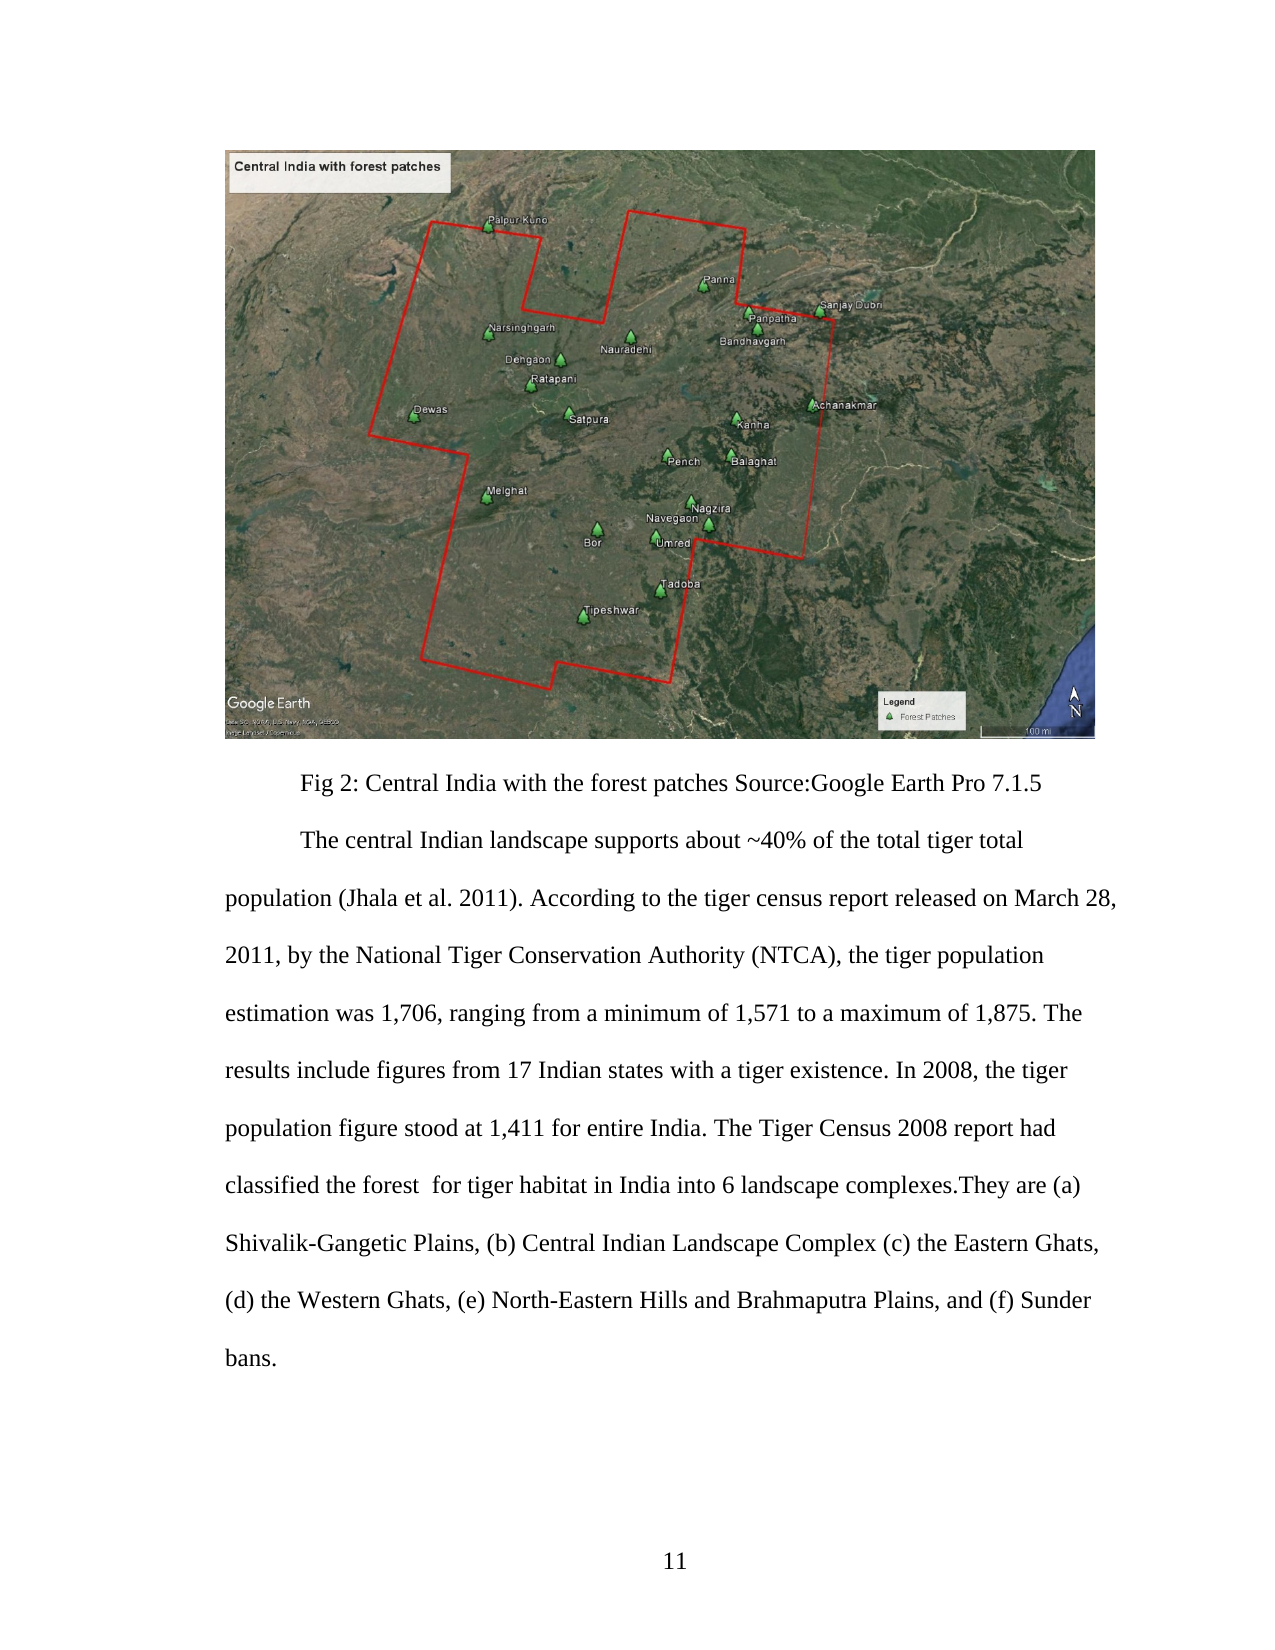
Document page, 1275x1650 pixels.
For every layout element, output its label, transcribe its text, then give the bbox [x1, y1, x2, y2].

picture [225, 150, 1096, 739]
text The central Indian landscape supports about ~40% of the total tiger total population (Jhala et al. 2011). According to the tiger census report released on March 28, 2011, by the National Tiger Conservation Authority (NTCA), the tiger population estimation was 1,706, ranging from a minimum of 1,571 to a maximum of 1,875. The results include figures from 17 Indian states with a tiger existence. In 2008, the tiger population figure stood at 1,411 for entire India. The Tiger Census 2008 report had classified the forest for tiger habitat in India into 6 landscape complexes.They are (a) Shivalik-Gangetic Plains, (b) Central Indian Landscape Complex (c) the Eastern Ghats, (d) the Western Ghats, (e) North-Eastern Hills and Brahmaputra Plains, and (f) Sunder bans. [225, 825, 1125, 1372]
text Fig 2: Central India with the forest patches Source:Google Earth Pro 7.1.5 [225, 768, 1125, 797]
